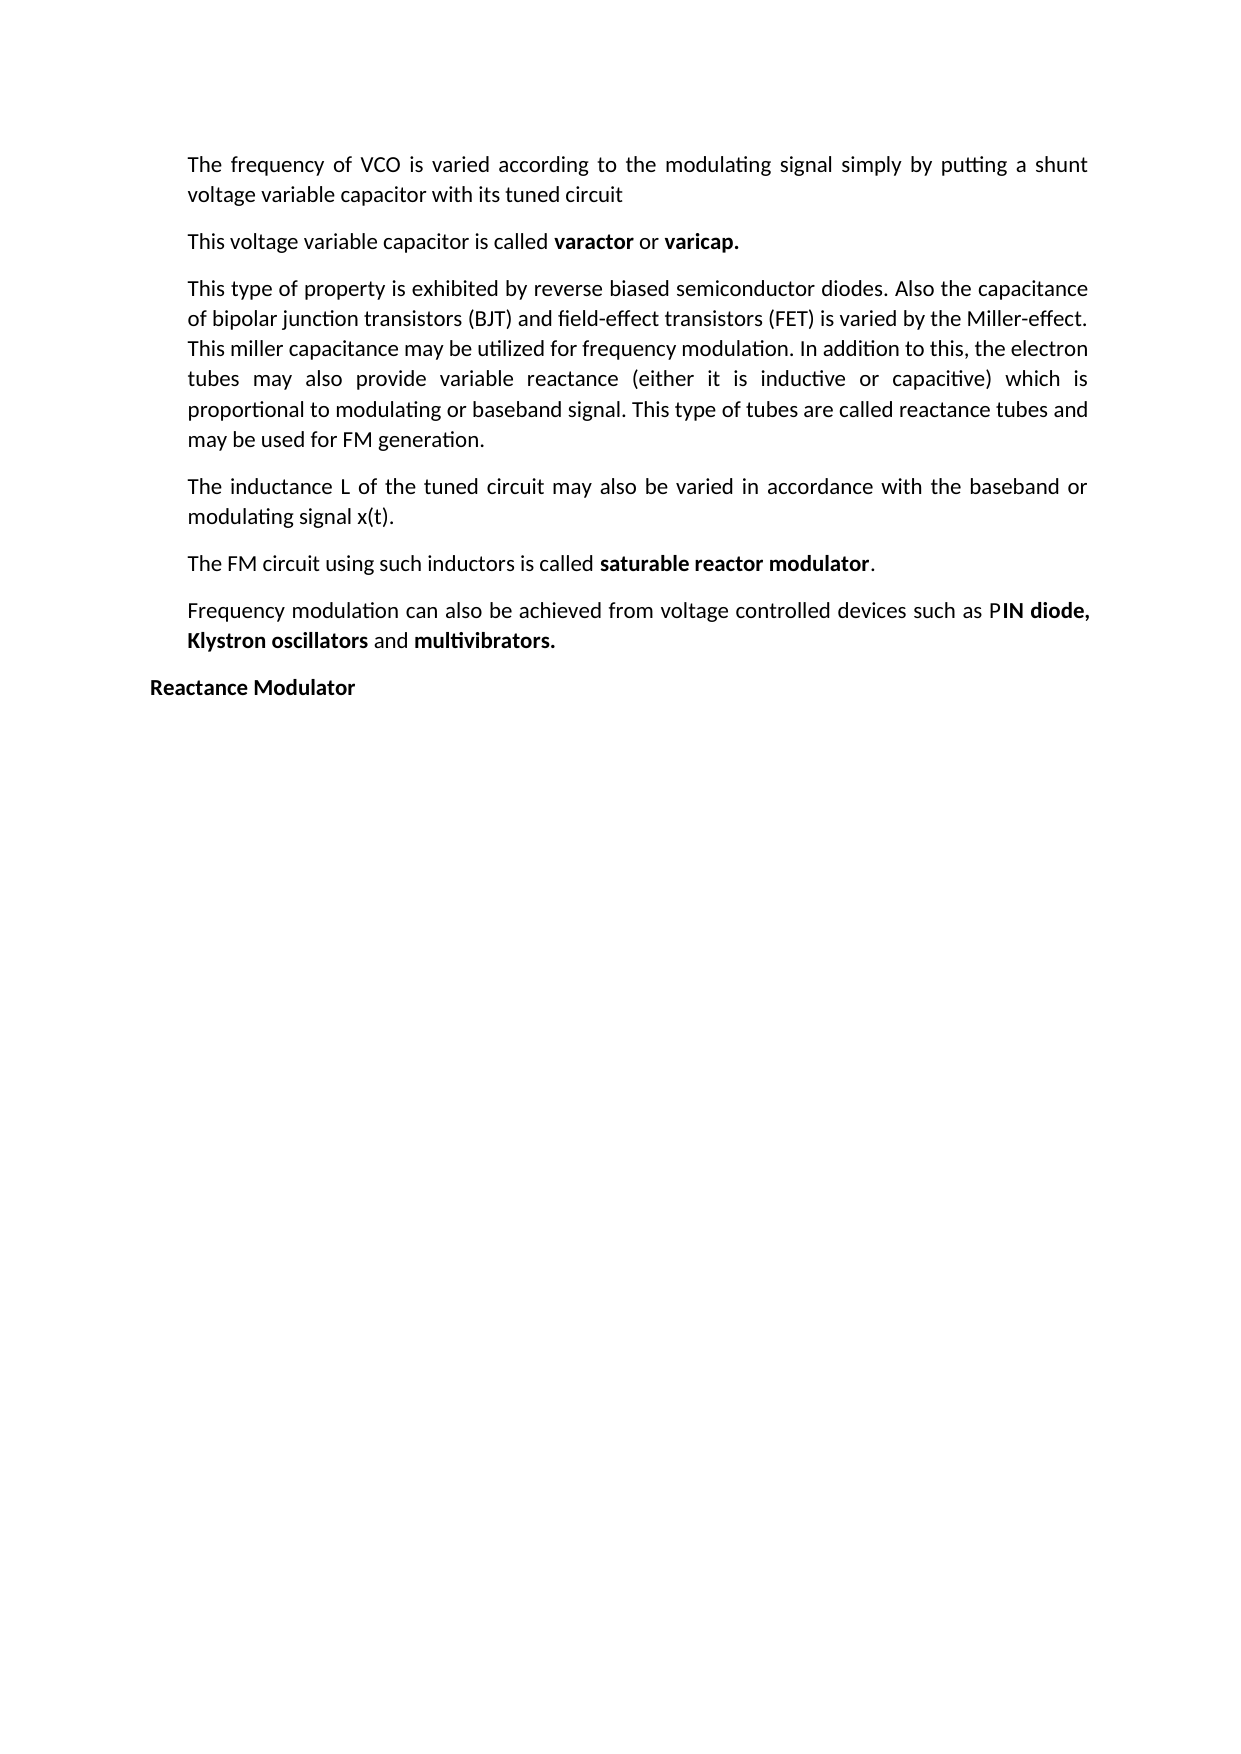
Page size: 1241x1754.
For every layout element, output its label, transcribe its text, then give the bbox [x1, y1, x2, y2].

text This voltage variable capacitor is called varactor or varicap. [187, 227, 1090, 255]
text This type of property is exhibited by reverse biased semiconductor diodes. Also the capacitance of bipolar junction transistors (BJT) and field-effect transistors (FET) is varied by the Miller-effect. This miller capacitance may be utilized for frequency modulation. In addition to this, the electron tubes may also provide variable reactance (either it is inductive or capacitive) which is proportional to modulating or baseband signal. This type of tubes are called reactance tubes and may be used for FM generation. [187, 274, 1090, 453]
text The inductance L of the tuned circuit may also be varied in accordance with the baseband or modulating signal x(t). [187, 472, 1090, 530]
text Frequency modulation can also be achieved from voltage controlled devices such as PIN diode, Klystron oscillators and multivibrators. [187, 596, 1090, 654]
text The FM circuit using such inductors is called saturable reactor modulator. [187, 549, 1090, 577]
text Reactance Modulator [150, 673, 1090, 701]
text The frequency of VCO is varied according to the modulating signal simply by putting a shunt voltage variable capacitor with its tuned circuit [187, 150, 1090, 208]
